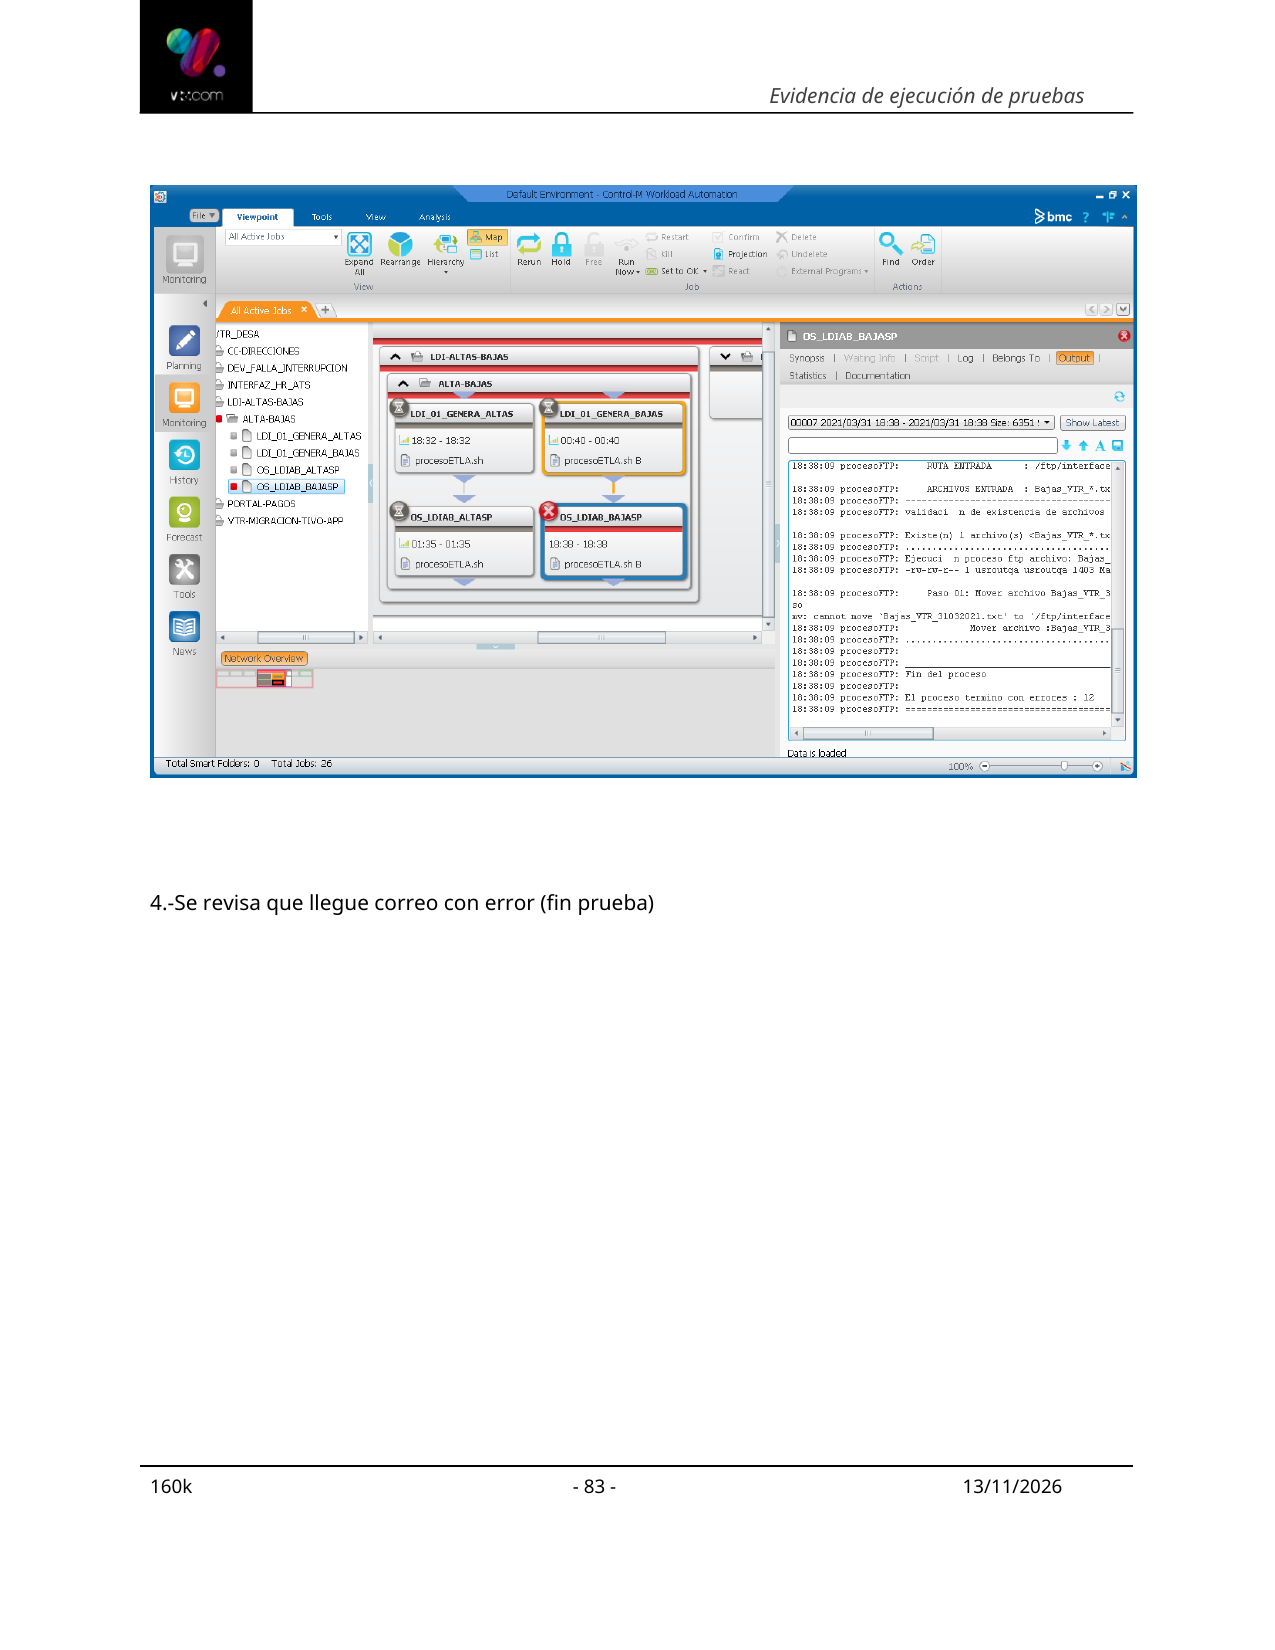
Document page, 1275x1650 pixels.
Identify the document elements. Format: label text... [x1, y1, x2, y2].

picture [166, 28, 226, 101]
text 4.-Se revisa que llegue correo con error (fin prueba) [150, 888, 1137, 916]
picture [150, 185, 1137, 778]
